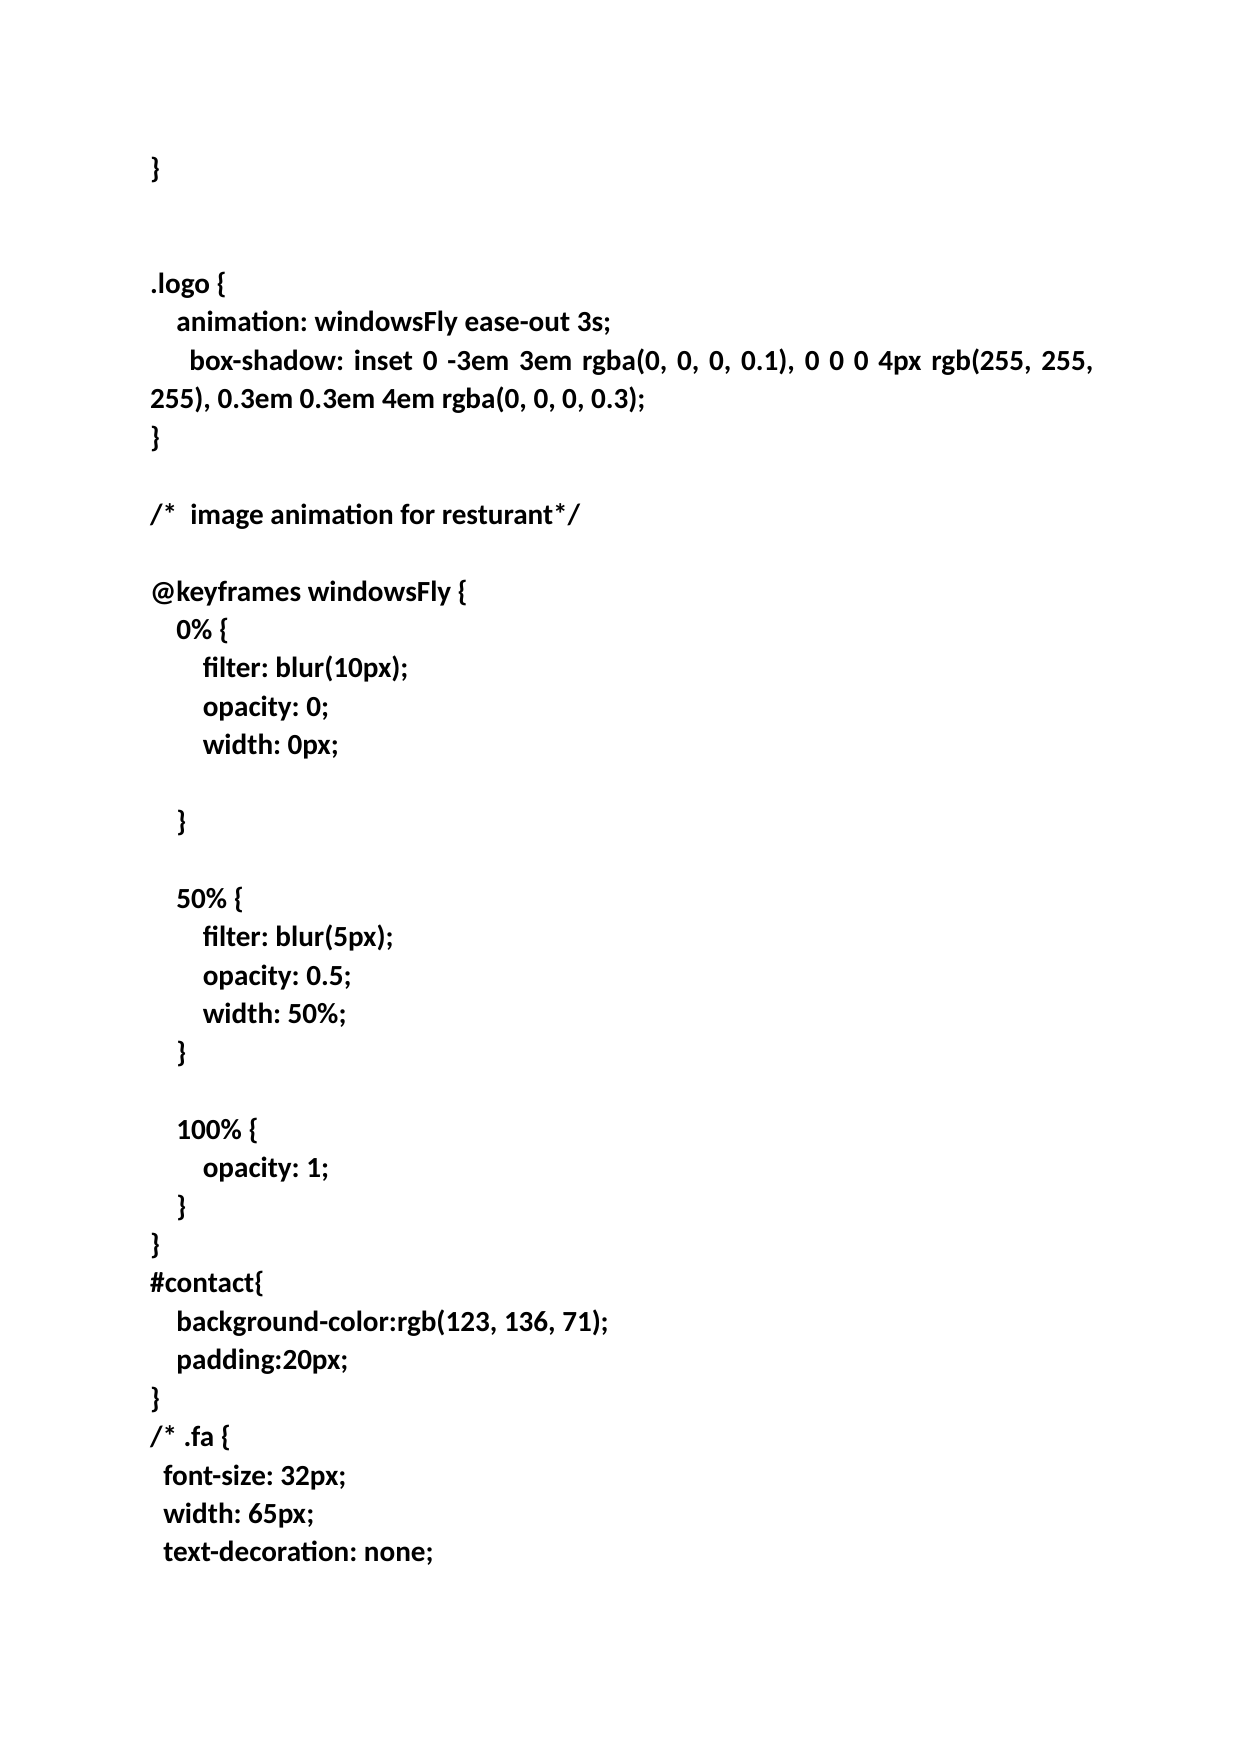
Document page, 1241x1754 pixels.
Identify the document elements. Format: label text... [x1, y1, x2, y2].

text background-color:rgb(123, 136, 71); [150, 1303, 1095, 1338]
text } [150, 419, 1095, 454]
text 100% { [150, 1111, 1095, 1146]
text } [150, 803, 1095, 839]
text opacity: 0; [150, 688, 1095, 723]
text /* image animation for resturant*/ [150, 496, 1095, 531]
text width: 0px; [150, 726, 1095, 762]
text animation: windowsFly ease-out 3s; [150, 303, 1095, 339]
text filter: blur(10px); [150, 649, 1095, 685]
text } [150, 1380, 1095, 1415]
text } [150, 1034, 1095, 1069]
text width: 50%; [150, 995, 1095, 1031]
text padding:20px; [150, 1341, 1095, 1377]
text } [150, 1226, 1095, 1262]
text text-decoration: none; [150, 1533, 1095, 1569]
text opacity: 1; [150, 1149, 1095, 1185]
text } [150, 150, 1095, 185]
text font-size: 32px; [150, 1457, 1095, 1492]
text filter: blur(5px); [150, 918, 1095, 954]
text } [150, 1188, 1095, 1223]
text 50% { [150, 880, 1095, 916]
text @keyframes windowsFly { [150, 573, 1095, 608]
text #contact{ [150, 1264, 1095, 1300]
text /* .fa { [150, 1418, 1095, 1454]
text .logo { [150, 265, 1095, 301]
text box-shadow: inset 0 -3em 3em rgba(0, 0, 0, 0.1), 0 0 0 4px rgb(255, 255, 255), 0.3em 0.3em 4em rgba(0, 0, 0, 0.3); [150, 342, 1095, 416]
text width: 65px; [150, 1495, 1095, 1531]
text 0% { [150, 611, 1095, 647]
text opacity: 0.5; [150, 957, 1095, 993]
